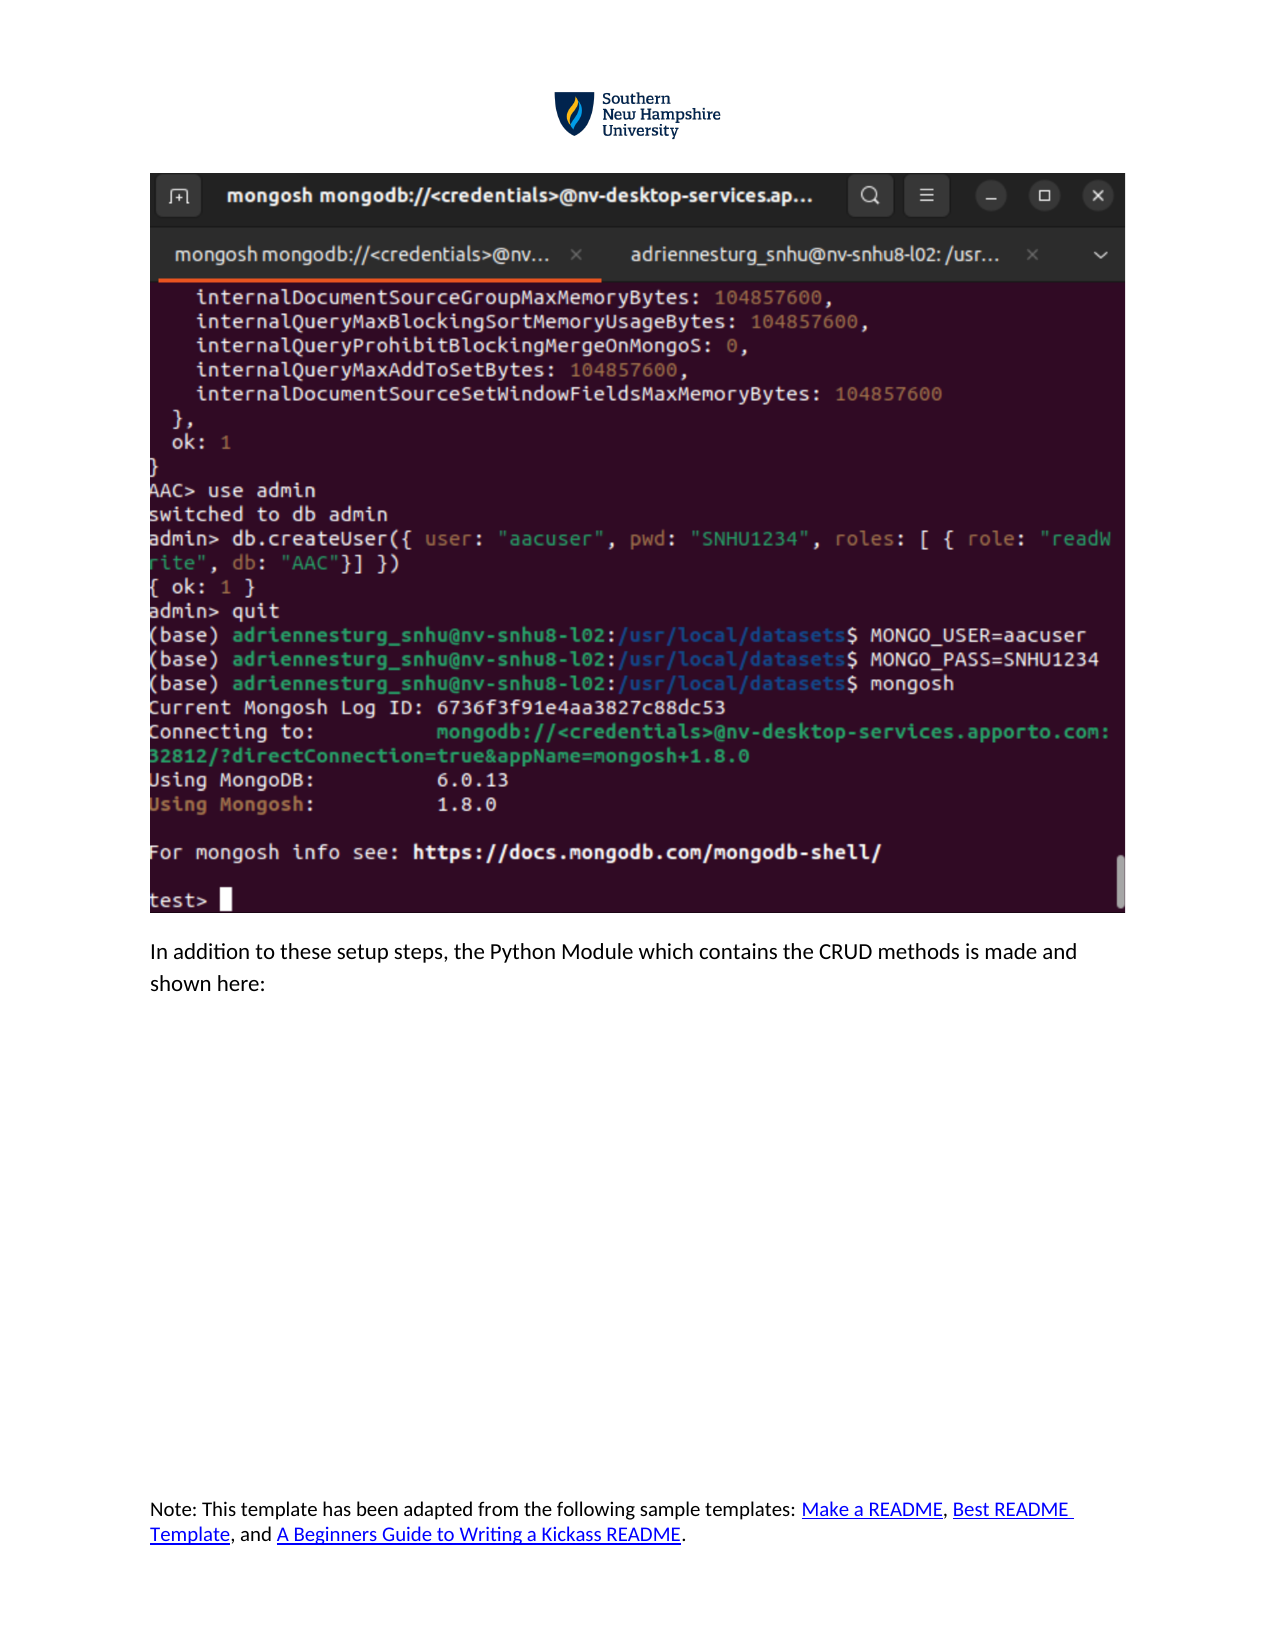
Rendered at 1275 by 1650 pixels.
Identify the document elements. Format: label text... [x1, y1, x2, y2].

picture [546, 75, 729, 154]
text In addition to these setup steps, the Python Module which contains the CRUD methods is made and shown here: [150, 937, 1125, 997]
picture [150, 173, 1125, 913]
